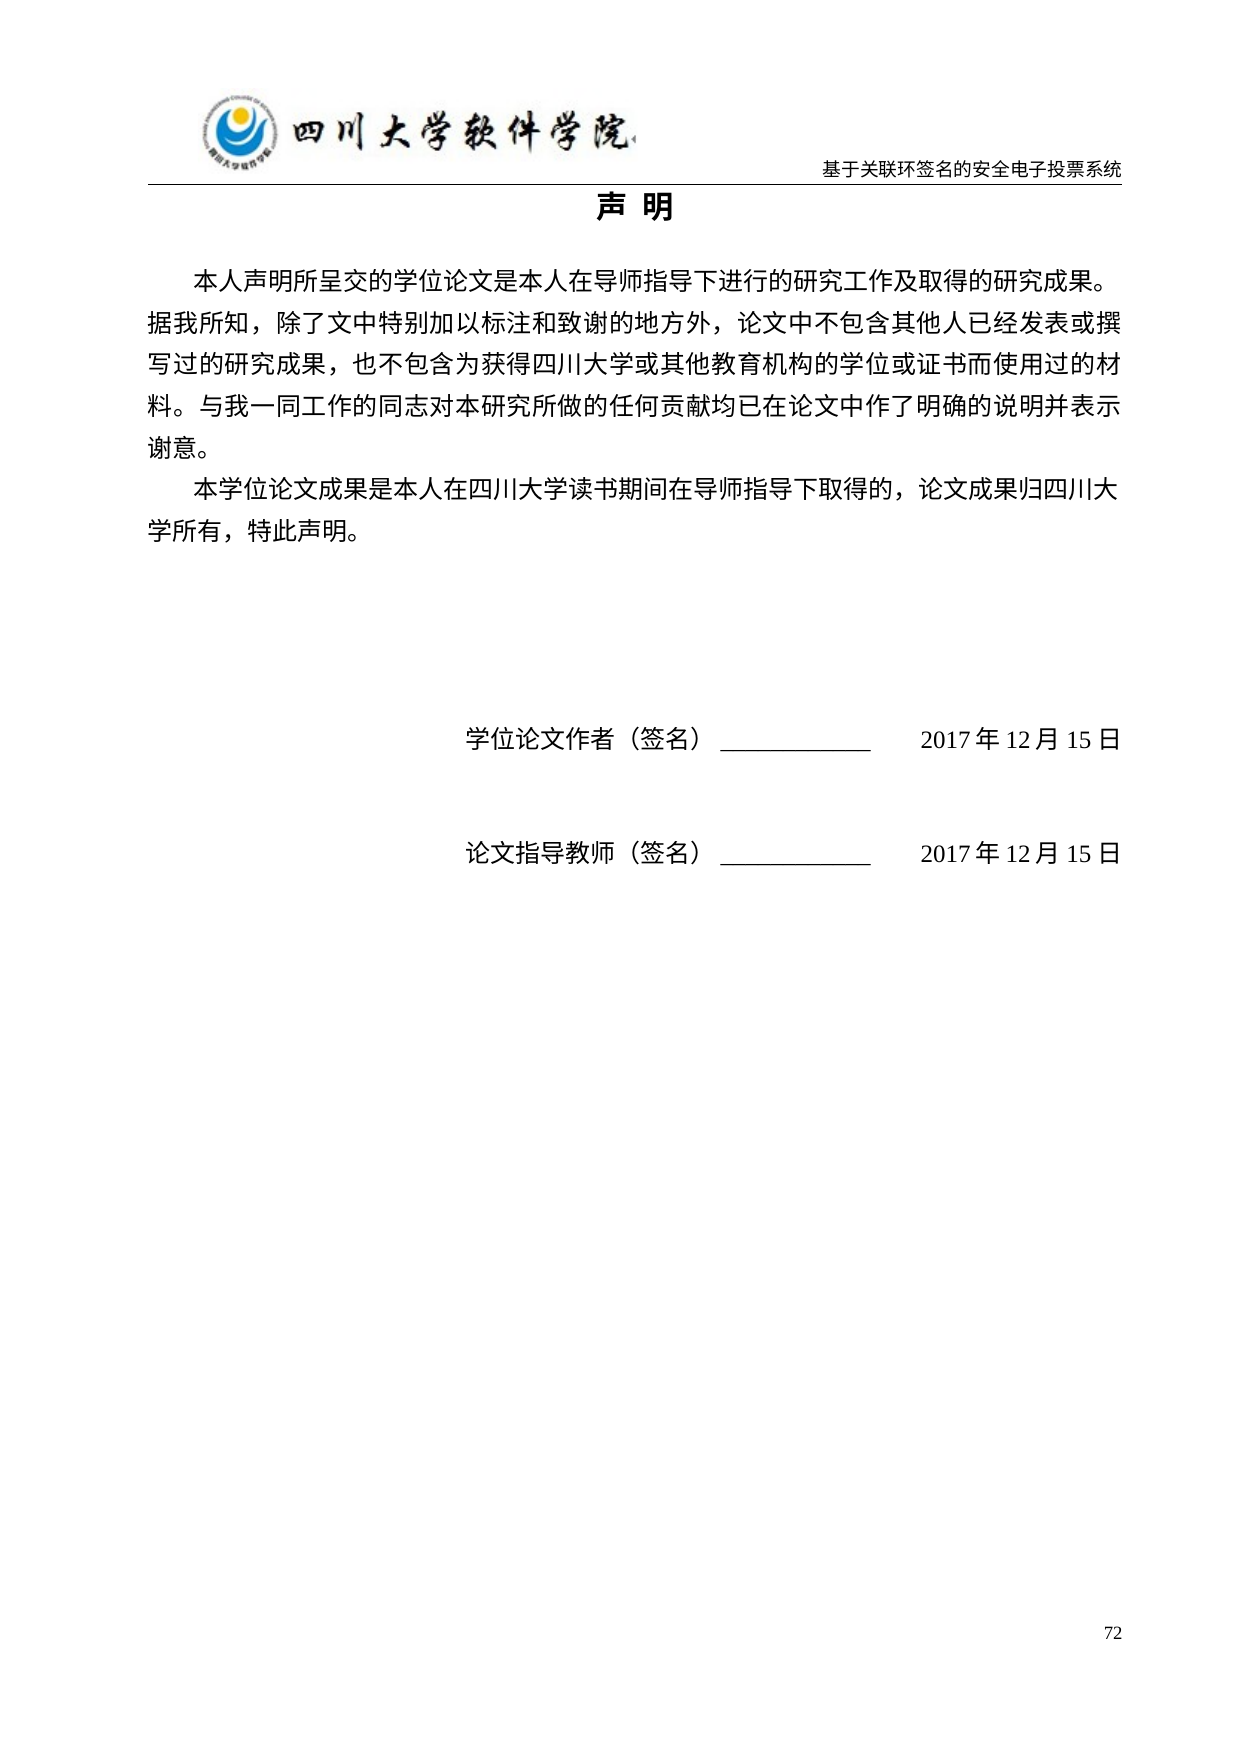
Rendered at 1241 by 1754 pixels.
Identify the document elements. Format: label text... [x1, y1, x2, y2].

text 本人声明所呈交的学位论文是本人在导师指导下进行的研究工作及取得的研究成果。据我所知，除了文中特别加以标注和致谢的地方外，论文中不包含其他人已经发表或撰写过的研究成果，也不包含为获得四川大学或其他教育机构的学位或证书而使用过的材料。与我一同工作的同志对本研究所做的任何贡献均已在论文中作了明确的说明并表示谢意。 [148, 257, 1122, 466]
text 学位论文作者（签名） ____________ 2017年12月 15 日 [148, 716, 1122, 757]
text 本学位论文成果是本人在四川大学读书期间在导师指导下取得的，论文成果归四川大学所有，特此声明。 [148, 466, 1122, 549]
picture [197, 88, 639, 177]
text 论文指导教师（签名） ____________ 2017年12月 15 日 [148, 829, 1122, 871]
subtitle 声 明 [148, 185, 1122, 227]
